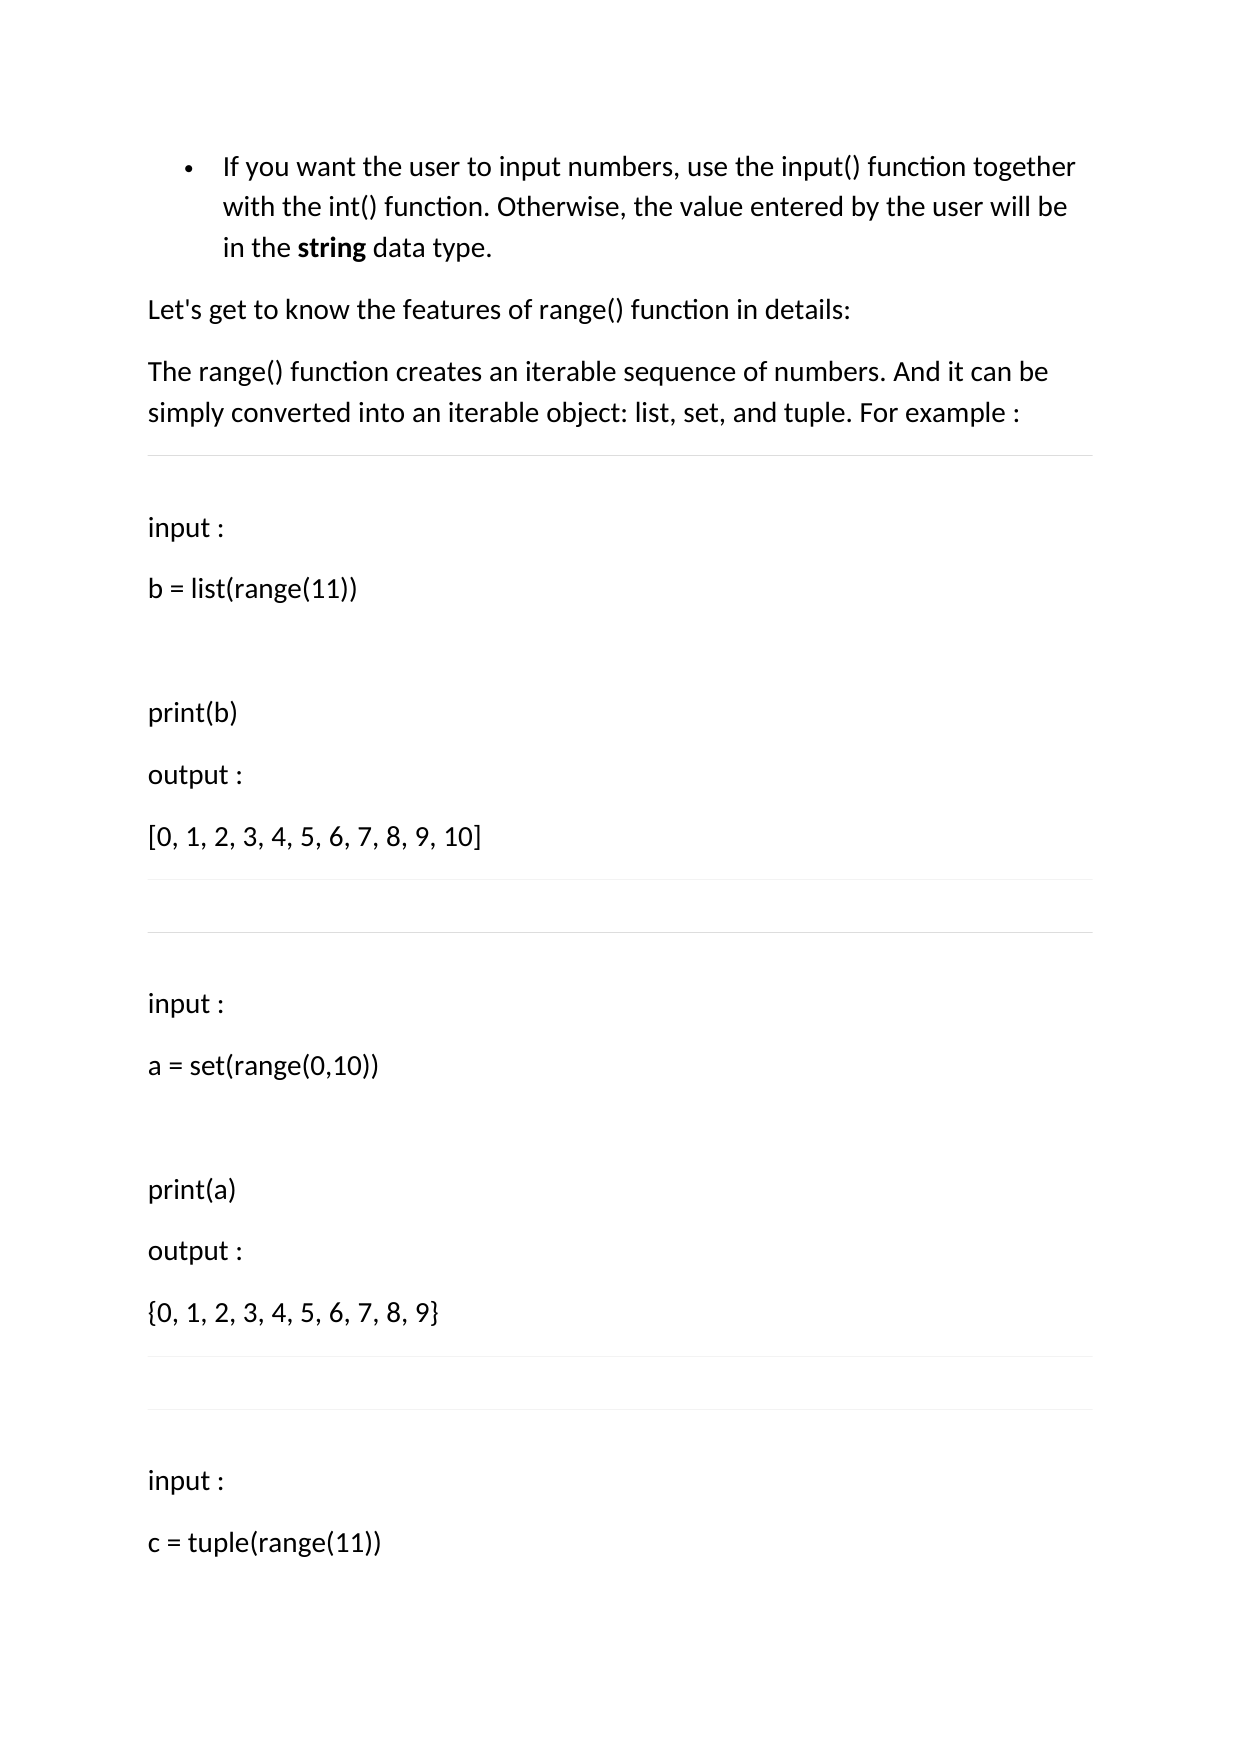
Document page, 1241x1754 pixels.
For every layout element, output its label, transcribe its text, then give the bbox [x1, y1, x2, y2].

text input : [148, 985, 1093, 1021]
text The range() function creates an iterable sequence of numbers. And it can be simply converted into an iterable object: list, set, and tuple. For example : [148, 353, 1093, 429]
text print(a) [148, 1171, 1093, 1206]
text a = set(range(0,10)) [148, 1047, 1093, 1083]
list If you want the user to input numbers, use the input() function together with the int() function. Otherwise, the value entered by the user will be in the string data type. [185, 148, 1093, 265]
text input : [148, 1462, 1093, 1498]
text {0, 1, 2, 3, 4, 5, 6, 7, 8, 9} [148, 1294, 1093, 1330]
text Let's get to know the features of range() function in details: [148, 291, 1093, 327]
text b = list(range(11)) [148, 571, 1093, 606]
text output : [148, 1232, 1093, 1268]
text input : [148, 509, 1093, 544]
text c = tuple(range(11)) [148, 1524, 1093, 1559]
text print(b) [148, 694, 1093, 730]
text [0, 1, 2, 3, 4, 5, 6, 7, 8, 9, 10] [148, 818, 1093, 853]
text output : [148, 756, 1093, 791]
